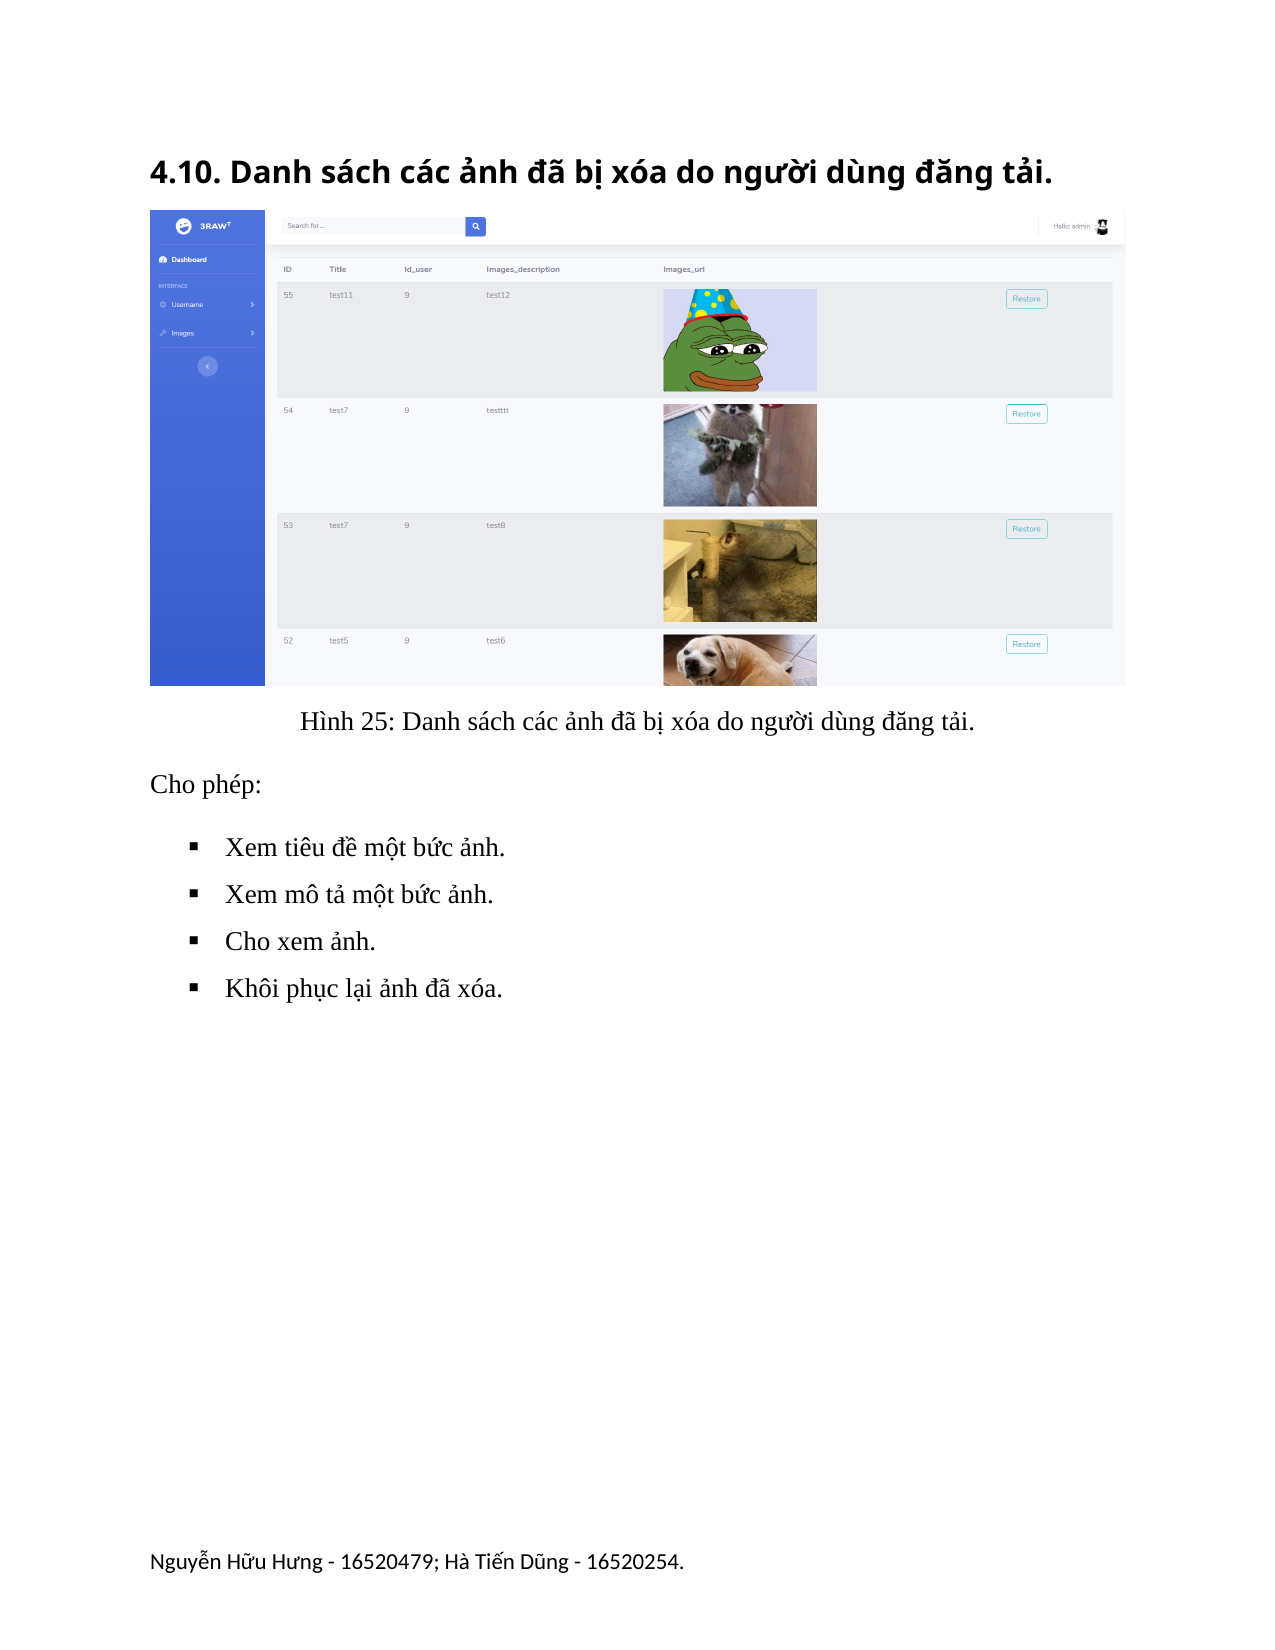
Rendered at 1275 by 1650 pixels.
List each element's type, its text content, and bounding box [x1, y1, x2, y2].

list Cho xem ảnh. [187, 925, 1125, 956]
picture [150, 210, 1125, 686]
text Hình 25: Danh sách các ảnh đã bị xóa do người dùng đăng tải. [150, 705, 1125, 736]
list Xem tiêu đề một bức ảnh. [187, 831, 1125, 863]
list Khôi phục lại ảnh đã xóa. [187, 972, 1125, 1003]
text Cho phép: [150, 768, 1125, 799]
list Xem mô tả một bức ảnh. [187, 878, 1125, 909]
subtitle 4.10. Danh sách các ảnh đã bị xóa do người dùng đăng tải. [150, 150, 1125, 193]
